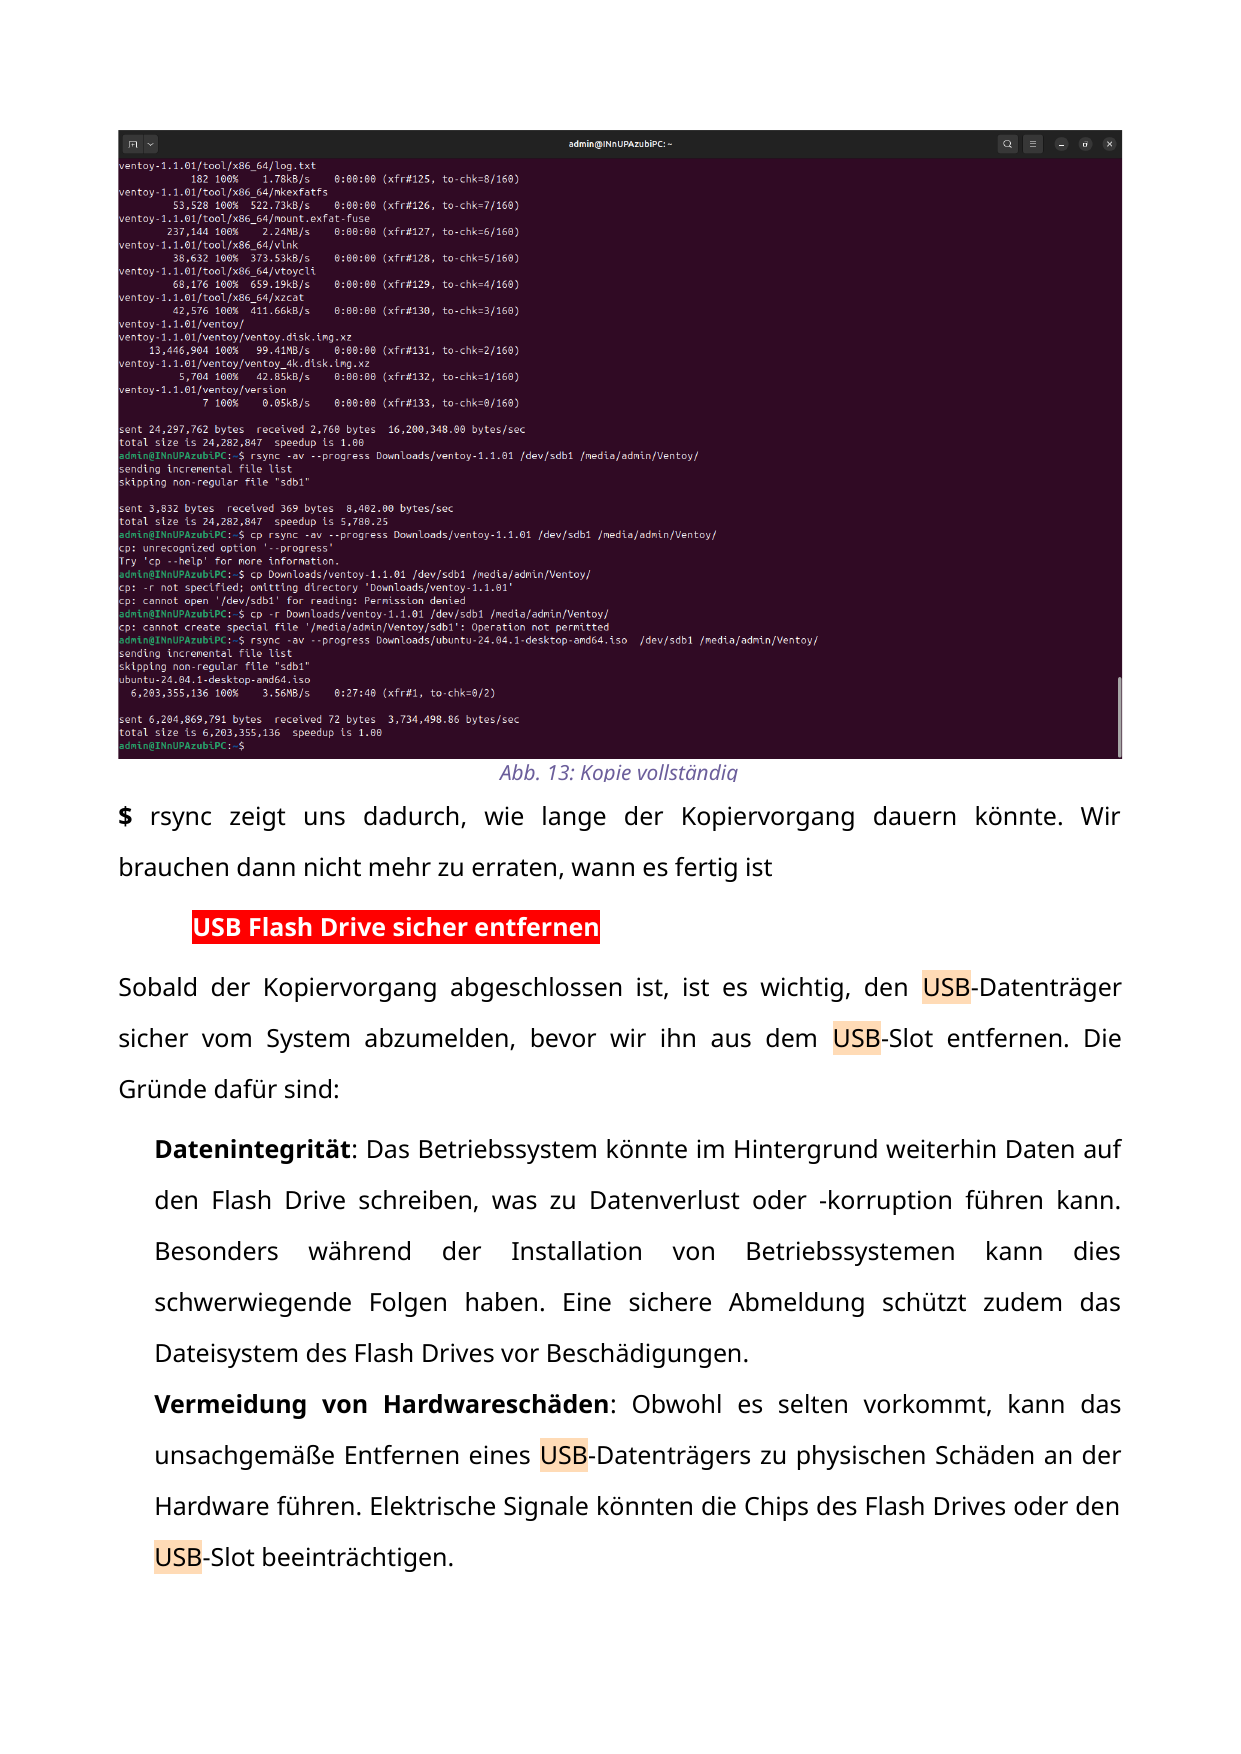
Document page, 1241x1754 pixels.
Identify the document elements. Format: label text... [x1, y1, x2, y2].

list Datenintegrität: Das Betriebssystem könnte im Hintergrund weiterhin Daten auf den Flash Drive schreiben, was zu Datenverlust oder -korruption führen kann. Besonders während der Installation von Betriebssystemen kann dies schwerwiegende Folgen haben. Eine sichere Abmeldung schützt zudem das Dateisystem des Flash Drives vor Beschädigungen. [154, 1132, 1122, 1370]
text Vermeidung von Hardwareschäden: Obwohl es selten vorkommt, kann das unsachgemäße Entfernen eines USB-Datenträgers zu physischen Schäden an der Hardware führen. Elektrische Signale könnten die Chips des Flash Drives oder den USB-Slot beeinträchtigen. [154, 1387, 1122, 1574]
picture [118, 130, 1123, 759]
text Sobald der Kopiervorgang abgeschlossen ist, ist es wichtig, den USB-Datenträger sicher vom System abzumelden, bevor wir ihn aus dem USB-Slot entfernen. Die Gründe dafür sind: [118, 969, 1122, 1106]
text $ rsync zeigt uns dadurch, wie lange der Kopiervorgang dauern könnte. Wir brauchen dann nicht mehr zu erraten, wann es fertig ist [118, 782, 1122, 884]
subtitle USB Flash Drive sicher entfernen [118, 909, 1122, 944]
